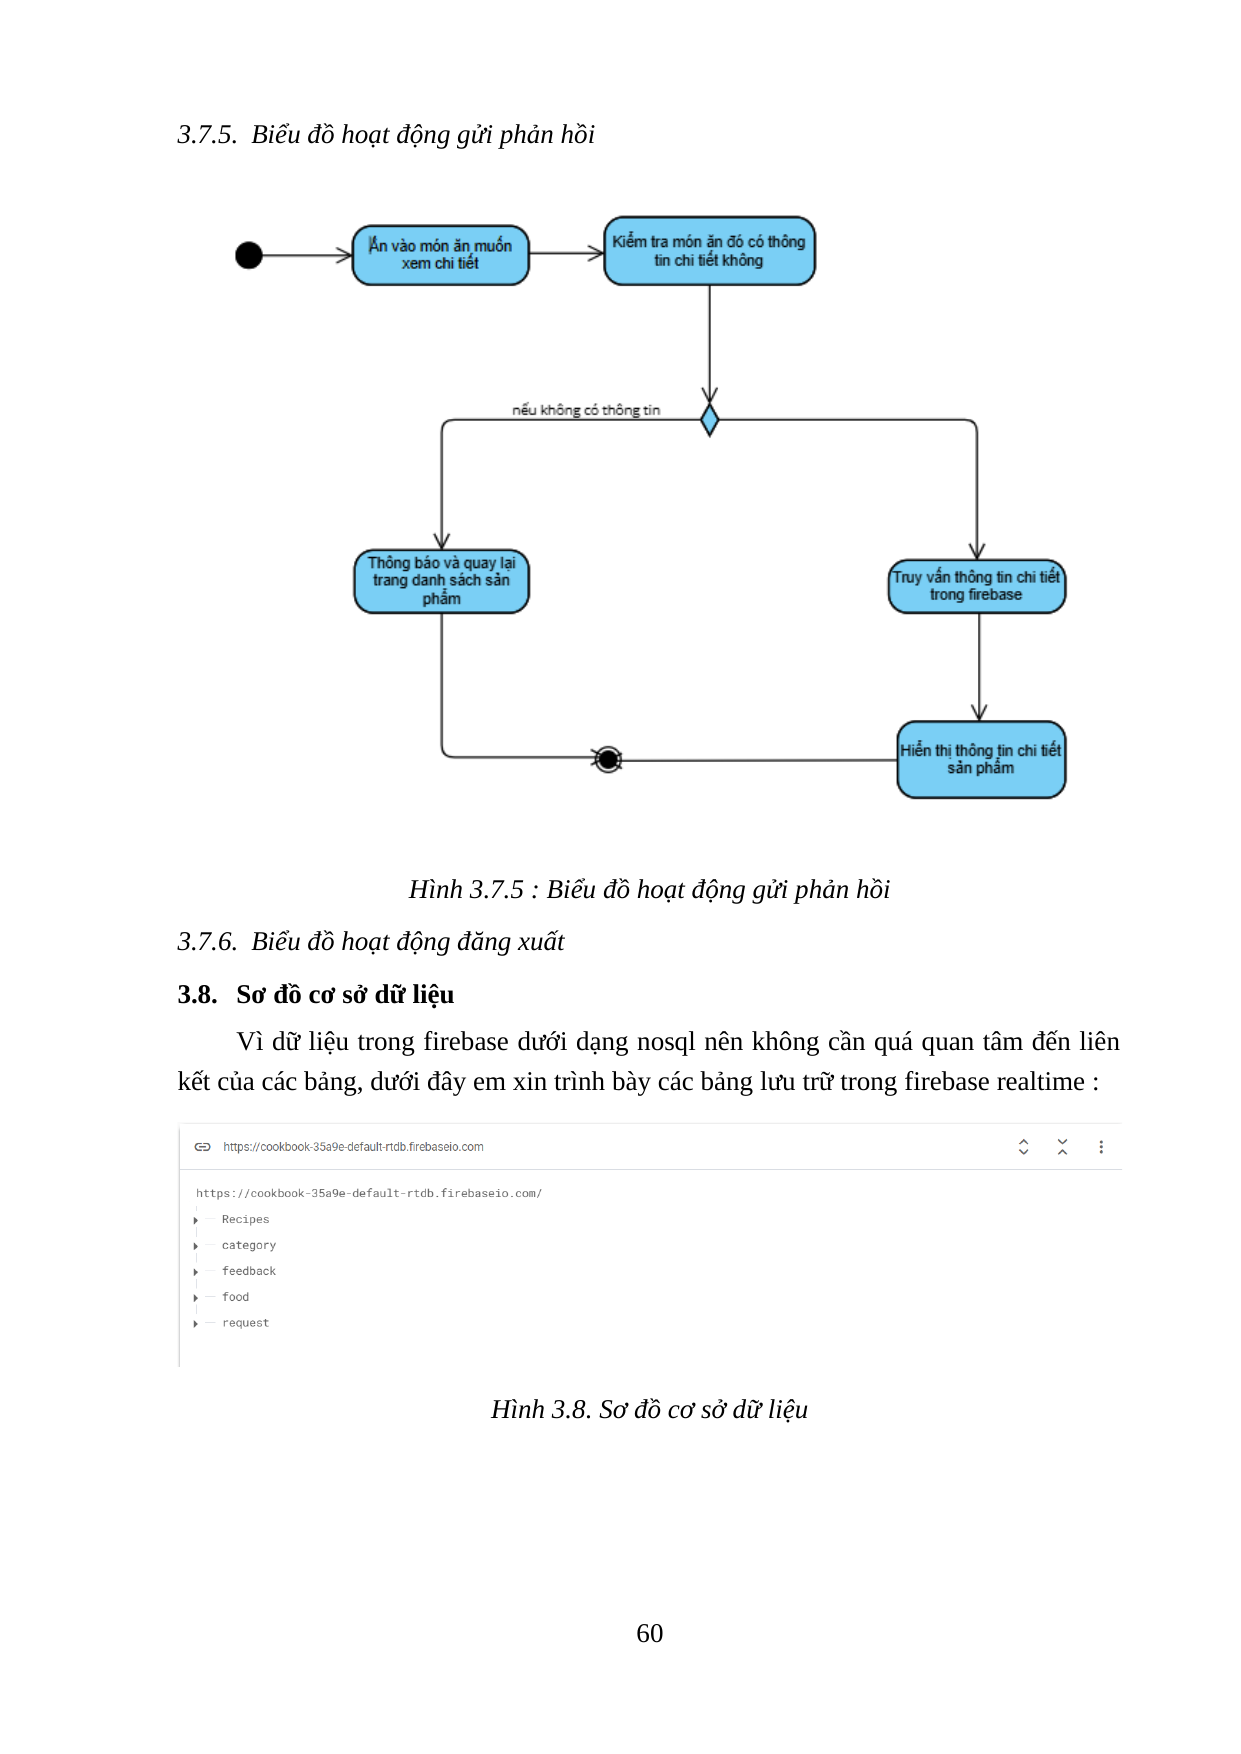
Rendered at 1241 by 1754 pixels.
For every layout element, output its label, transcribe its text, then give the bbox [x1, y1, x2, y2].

subtitle Sơ đồ cơ sở dữ liệu [177, 978, 1122, 1009]
subtitle Biểu đồ hoạt động gửi phản hồi [177, 118, 1122, 149]
picture [177, 171, 1123, 848]
text Hình 3.8. Sơ đồ cơ sở dữ liệu [177, 1393, 1122, 1424]
text Vì dữ liệu trong firebase dưới dạng nosql nên không cần quá quan tâm đến liên kết của các bảng, dưới đây em xin trình bày các bảng lưu trữ trong firebase realtime : [177, 1025, 1122, 1096]
text Hình 3.7.5 : Biểu đồ hoạt động gửi phản hồi [177, 873, 1122, 904]
subtitle Biểu đồ hoạt động đăng xuất [177, 925, 1122, 956]
picture [177, 1122, 1123, 1367]
